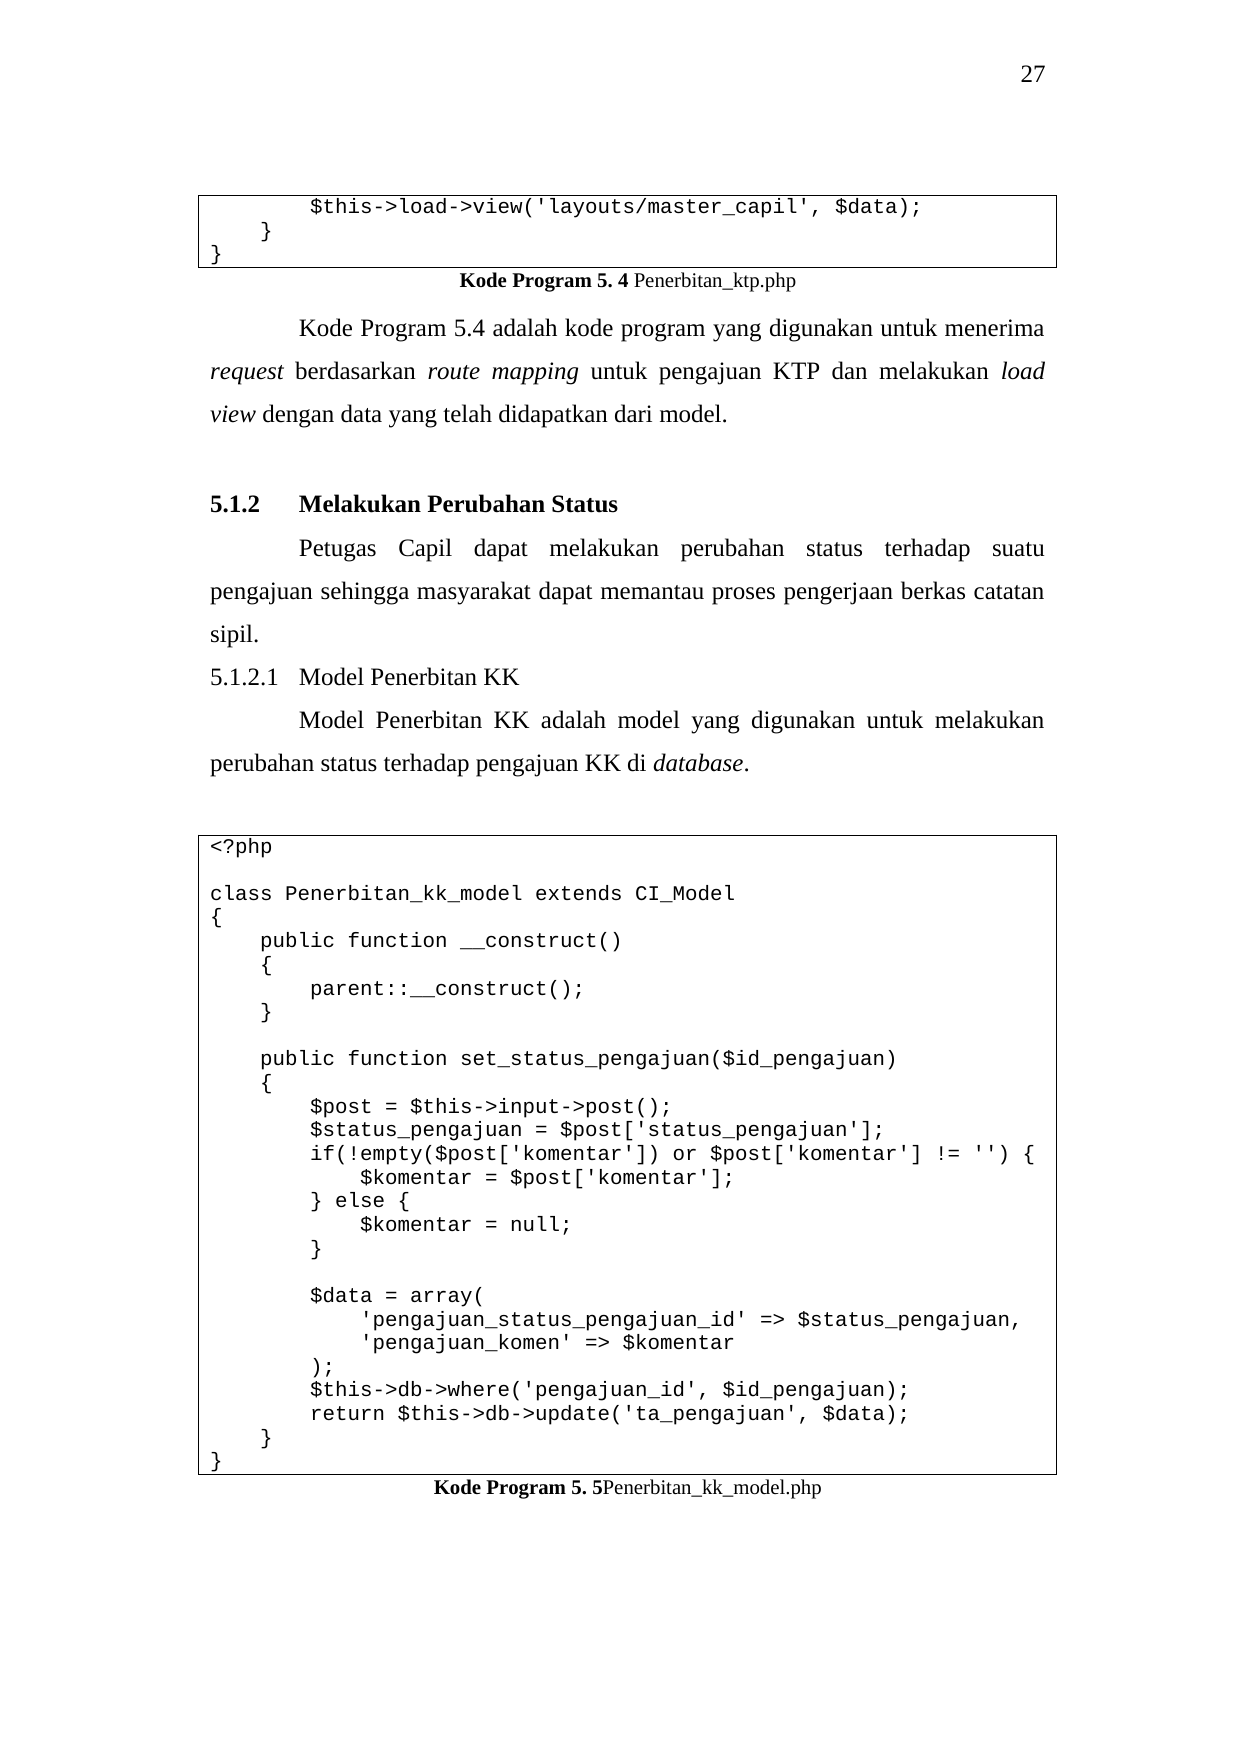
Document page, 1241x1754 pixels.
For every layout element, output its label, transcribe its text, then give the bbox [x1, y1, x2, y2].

text Petugas Capil dapat melakukan perubahan status terhadap suatu pengajuan sehingga masyarakat dapat memantau proses pengerjaan berkas catatan sipil. [210, 533, 1045, 648]
table_header <?php class Penerbitan_kk_model extends CI_Model { public function __construct() { parent::__construct(); } public function set_status_pengajuan($id_pengajuan) { $post = $this->input->post(); $status_pengajuan = $post['status_pengajuan']; if(!empty($post['komentar']) or $post['komentar'] != '') { $komentar = $post['komentar']; } else { $komentar = null; } $data = array( 'pengajuan_status_pengajuan_id' => $status_pengajuan, 'pengajuan_komen' => $komentar ); $this->db->where('pengajuan_id', $id_pengajuan); return $this->db->update('ta_pengajuan', $data); } } [199, 836, 1056, 1474]
list Model Penerbitan KK [210, 662, 1045, 691]
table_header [199, 196, 1056, 267]
subtitle Melakukan Perubahan Status [210, 489, 1045, 518]
list Model Penerbitan KK adalah model yang digunakan untuk melakukan perubahan status terhadap pengajuan KK di database. [210, 705, 1045, 777]
text Kode Program 5. 5Penerbitan_kk_model.php [210, 1475, 1045, 1499]
text Kode Program 5.4 adalah kode program yang digunakan untuk menerima request berdasarkan route mapping untuk pengajuan KTP dan melakukan load view dengan data yang telah didapatkan dari model. [210, 313, 1045, 428]
text Kode Program 5. 4 Penerbitan_ktp.php [210, 268, 1045, 292]
